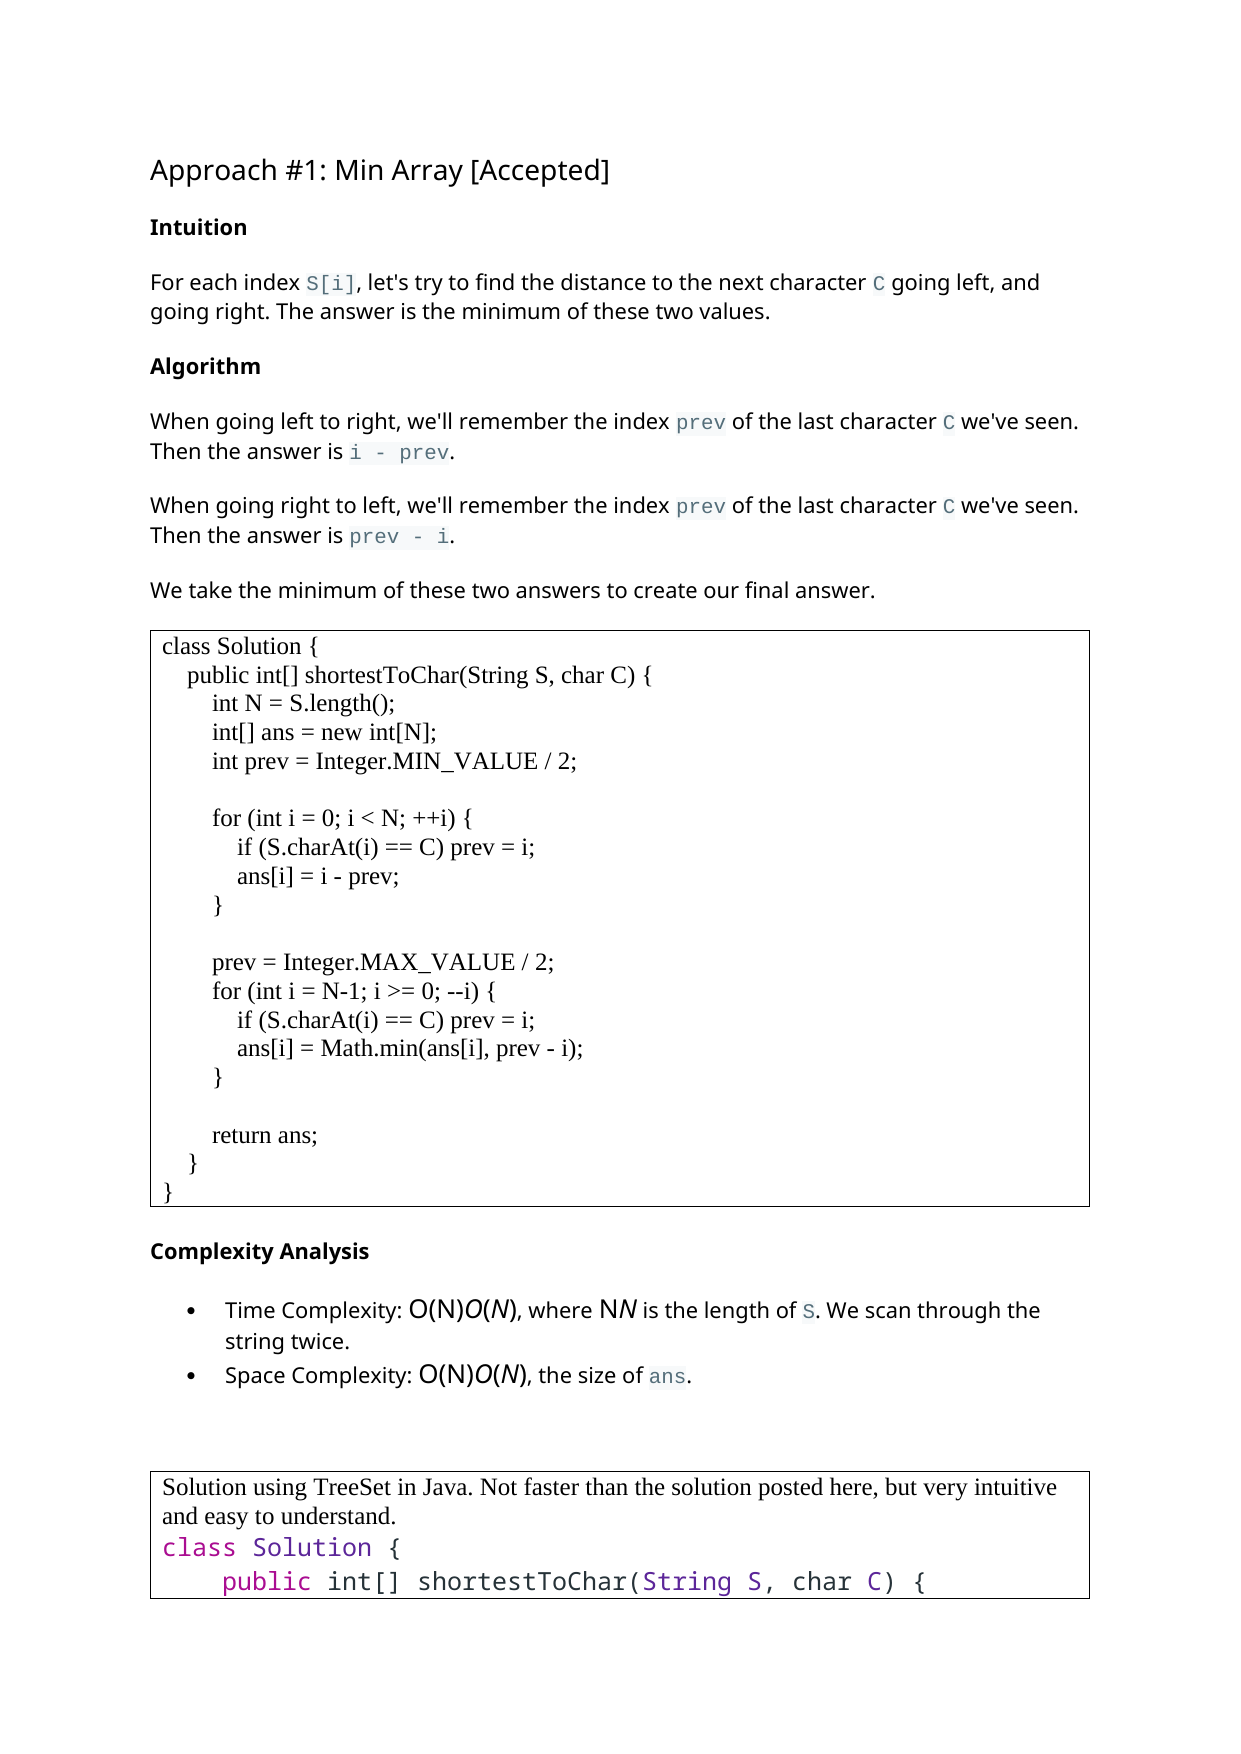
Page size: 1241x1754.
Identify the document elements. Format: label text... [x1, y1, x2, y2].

text Algorithm [150, 351, 1090, 381]
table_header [151, 1472, 1089, 1598]
text For each index S[i], let's try to find the distance to the next character C going left, and going right. The answer is the minimum of these two values. [150, 267, 1090, 326]
text Complexity Analysis [150, 1236, 1090, 1266]
subtitle Approach #1: Min Array [Accepted] [150, 150, 1090, 188]
text When going left to right, we'll remember the index prev of the last character C we've seen. Then the answer is i - prev. [150, 406, 1090, 466]
list Time Complexity: O(N)O(N), where NN is the length of S. We scan through the string twice. [187, 1291, 1090, 1356]
table_header class Solution { public int[] shortestToChar(String S, char C) { int N = S.length(); int[] ans = new int[N]; int prev = Integer.MIN_VALUE / 2; for (int i = 0; i < N; ++i) { if (S.charAt(i) == C) prev = i; ans[i] = i - prev; } prev = Integer.MAX_VALUE / 2; for (int i = N-1; i >= 0; --i) { if (S.charAt(i) == C) prev = i; ans[i] = Math.min(ans[i], prev - i); } return ans; } } [151, 631, 1089, 1206]
list Space Complexity: O(N)O(N), the size of ans. [187, 1356, 1090, 1391]
text When going right to left, we'll remember the index prev of the last character C we've seen. Then the answer is prev - i. [150, 491, 1090, 550]
text We take the minimum of these two answers to create our final answer. [150, 575, 1090, 605]
text Intuition [150, 212, 1090, 242]
